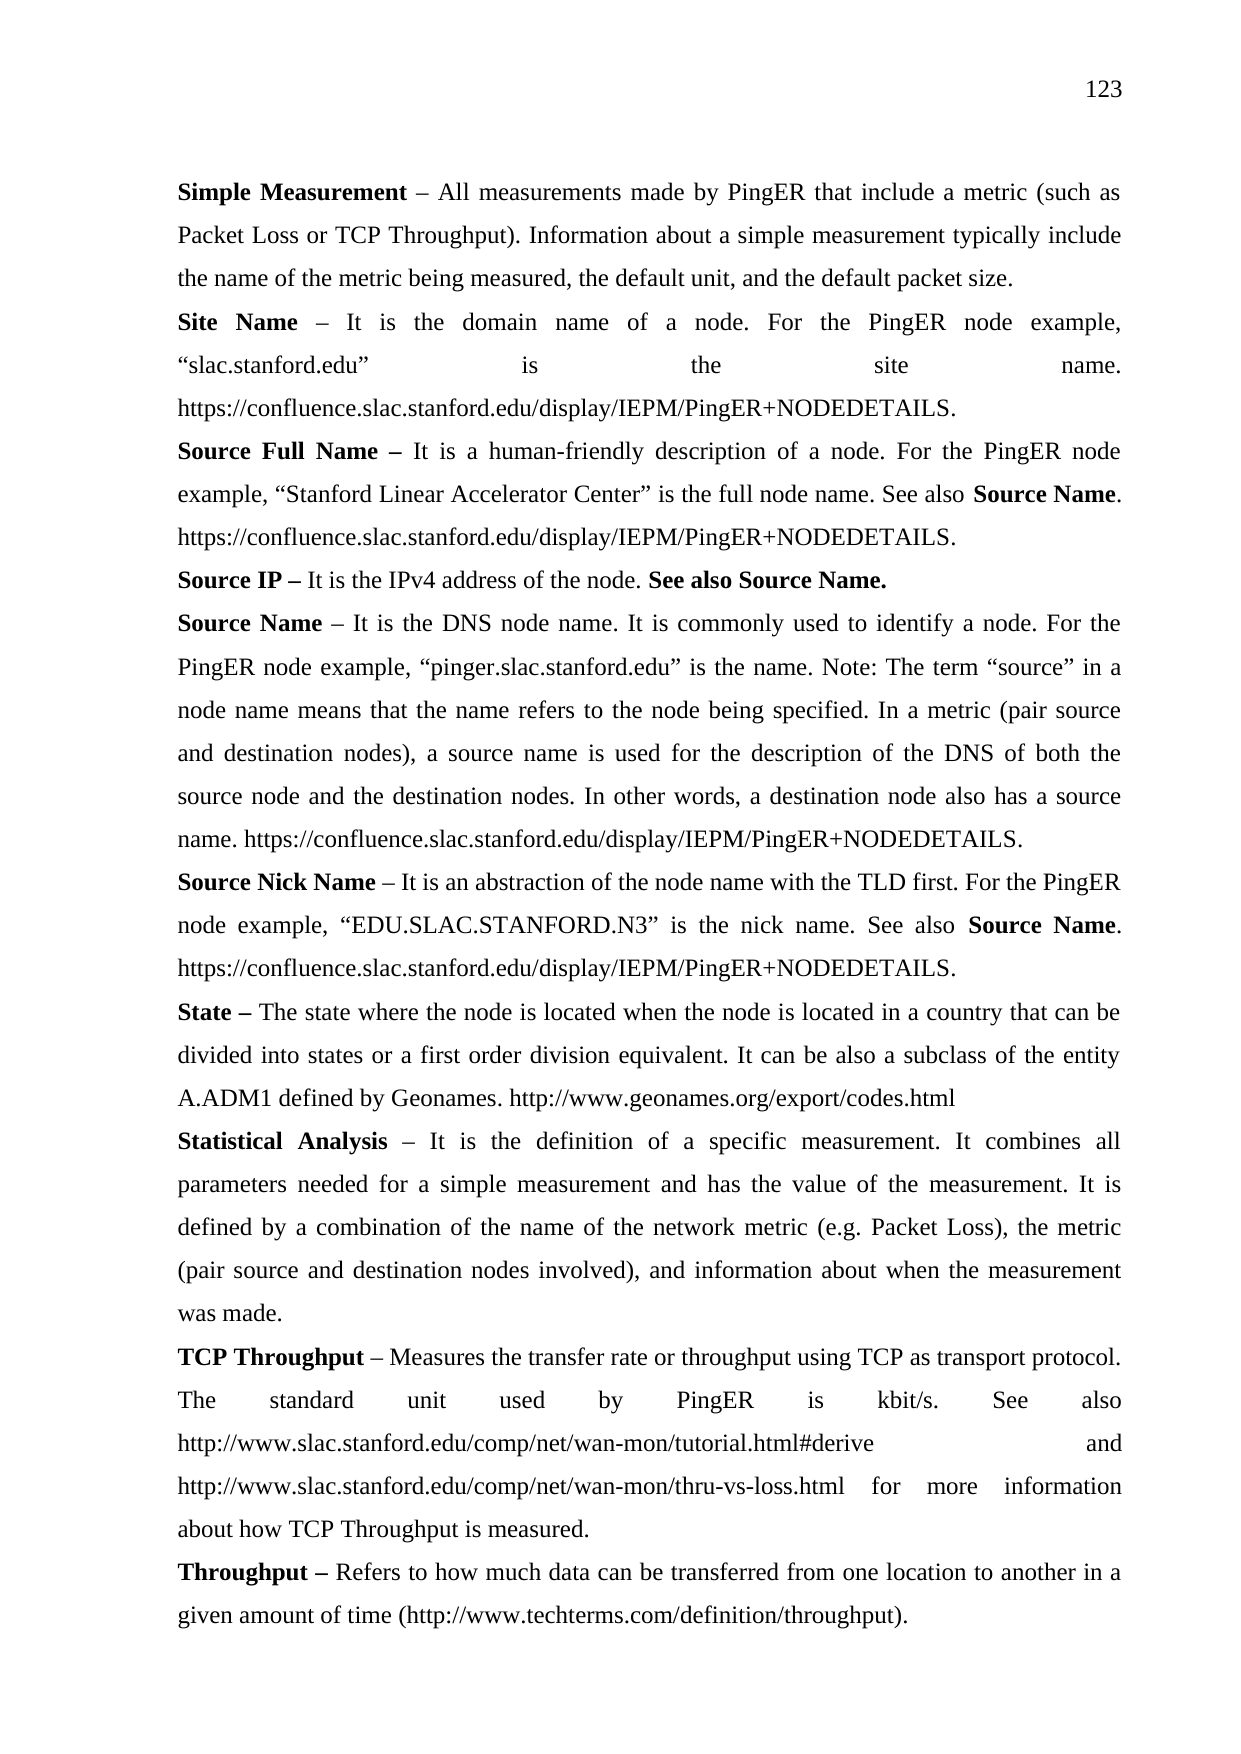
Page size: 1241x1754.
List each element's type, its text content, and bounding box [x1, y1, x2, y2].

text Source IP – It is the IPv4 address of the node. See also Source Name. [177, 565, 1122, 594]
text TCP Throughput – Measures the transfer rate or throughput using TCP as transport protocol. The standard unit used by PingER is kbit/s. See also http://www.slac.stanford.edu/comp/net/wan-mon/tutorial.html#derive and http://www.slac.stanford.edu/comp/net/wan-mon/thru-vs-loss.html for more information about how TCP Throughput is measured. [177, 1342, 1122, 1543]
text Throughput – Refers to how much data can be transferred from one location to another in a given amount of time (http://www.techterms.com/definition/throughput). [177, 1557, 1122, 1629]
text Statistical Analysis – It is the definition of a specific measurement. It combines all parameters needed for a simple measurement and has the value of the measurement. It is defined by a combination of the name of the network metric (e.g. Packet Loss), the metric (pair source and destination nodes involved), and information about when the measurement was made. [177, 1126, 1122, 1327]
text State – The state where the node is located when the node is located in a country that can be divided into states or a first order division equivalent. It can be also a subclass of the entity A.ADM1 defined by Geonames. http://www.geonames.org/export/codes.html [177, 997, 1122, 1112]
text Source Name – It is the DNS node name. It is commonly used to identify a node. For the PingER node example, “pinger.slac.stanford.edu” is the name. Note: The term “source” in a node name means that the name refers to the node being specified. In a metric (pair source and destination nodes), a source name is used for the description of the DNS of both the source node and the destination nodes. In other words, a destination node also has a source name. https://confluence.slac.stanford.edu/display/IEPM/PingER+NODEDETAILS. [177, 608, 1122, 853]
text Source Nick Name – It is an abstraction of the node name with the TLD first. For the PingER node example, “EDU.SLAC.STANFORD.N3” is the nick name. See also Source Name. https://confluence.slac.stanford.edu/display/IEPM/PingER+NODEDETAILS. [177, 867, 1122, 982]
text Source Full Name – It is a human-friendly description of a node. For the PingER node example, “Stanford Linear Accelerator Center” is the full node name. See also Source Name. https://confluence.slac.stanford.edu/display/IEPM/PingER+NODEDETAILS. [177, 436, 1122, 551]
text Site Name – It is the domain name of a node. For the PingER node example, “slac.stanford.edu” is the site name. https://confluence.slac.stanford.edu/display/IEPM/PingER+NODEDETAILS. [177, 307, 1122, 422]
text Simple Measurement – All measurements made by PingER that include a metric (such as Packet Loss or TCP Throughput). Information about a simple measurement typically include the name of the metric being measured, the default unit, and the default packet size. [177, 177, 1122, 292]
